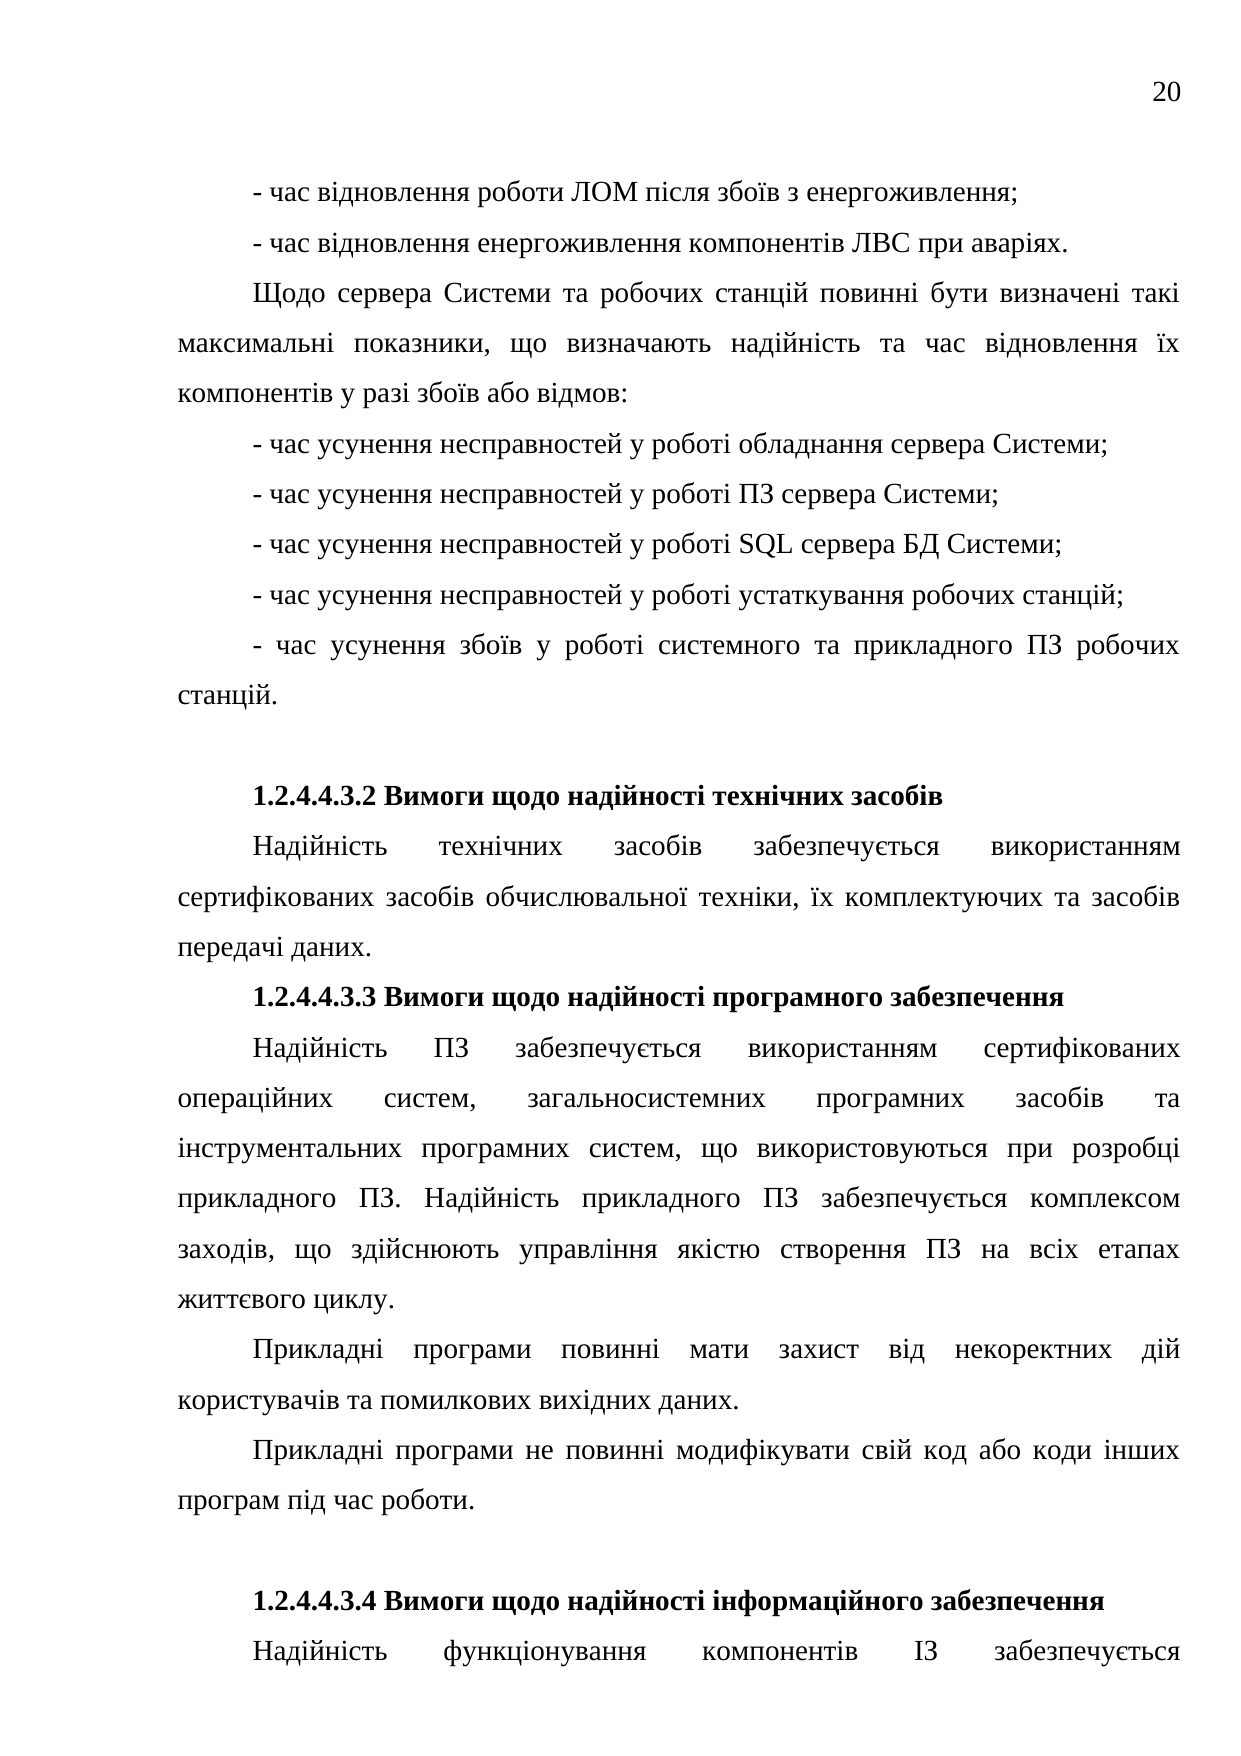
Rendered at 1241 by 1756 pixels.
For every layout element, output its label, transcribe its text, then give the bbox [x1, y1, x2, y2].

text - час відновлення роботи ЛОМ після збоїв з енергоживлення; [177, 174, 1181, 208]
text Прикладні програми не повинні модифікувати свій код або коди інших програм під час роботи. [177, 1432, 1181, 1516]
text 1.2.4.4.3.3 Вимоги щодо надійності програмного забезпечення [177, 979, 1181, 1013]
text - час відновлення енергоживлення компонентів ЛВС при аваріях. [177, 225, 1181, 258]
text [177, 1633, 1181, 1667]
text 1.2.4.4.3.4 Вимоги щодо надійності інформаційного забезпечення [177, 1583, 1181, 1617]
text - час усунення несправностей у роботі устаткування робочих станцій; [177, 577, 1181, 610]
text Прикладні програми повинні мати захист від некоректних дій користувачів та помилкових вихідних даних. [177, 1332, 1181, 1415]
text Надійність ПЗ забезпечується використанням сертифікованих операційних систем, загальносистемних програмних засобів та інструментальних програмних систем, що використовуються при розробці прикладного ПЗ. Надійність прикладного ПЗ забезпечується комплексом заходів, що здійснюють управління якістю створення ПЗ на всіх етапах життєвого циклу. [177, 1030, 1181, 1315]
text - час усунення несправностей у роботі ПЗ сервера Системи; [177, 476, 1181, 510]
text Щодо сервера Системи та робочих станцій повинні бути визначені такі максимальні показники, що визначають надійність та час відновлення їх компонентів у разі збоїв або відмов: [177, 275, 1181, 409]
text 1.2.4.4.3.2 Вимоги щодо надійності технічних засобів [177, 778, 1181, 812]
text Надійність технічних засобів забезпечується використанням сертифікованих засобів обчислювальної техніки, їх комплектуючих та засобів передачі даних. [177, 828, 1181, 963]
text - час усунення збоїв у роботі системного та прикладного ПЗ робочих станцій. [177, 627, 1181, 711]
text - час усунення несправностей у роботі SQL сервера БД Системи; [177, 527, 1181, 560]
text - час усунення несправностей у роботі обладнання сервера Системи; [177, 426, 1181, 459]
